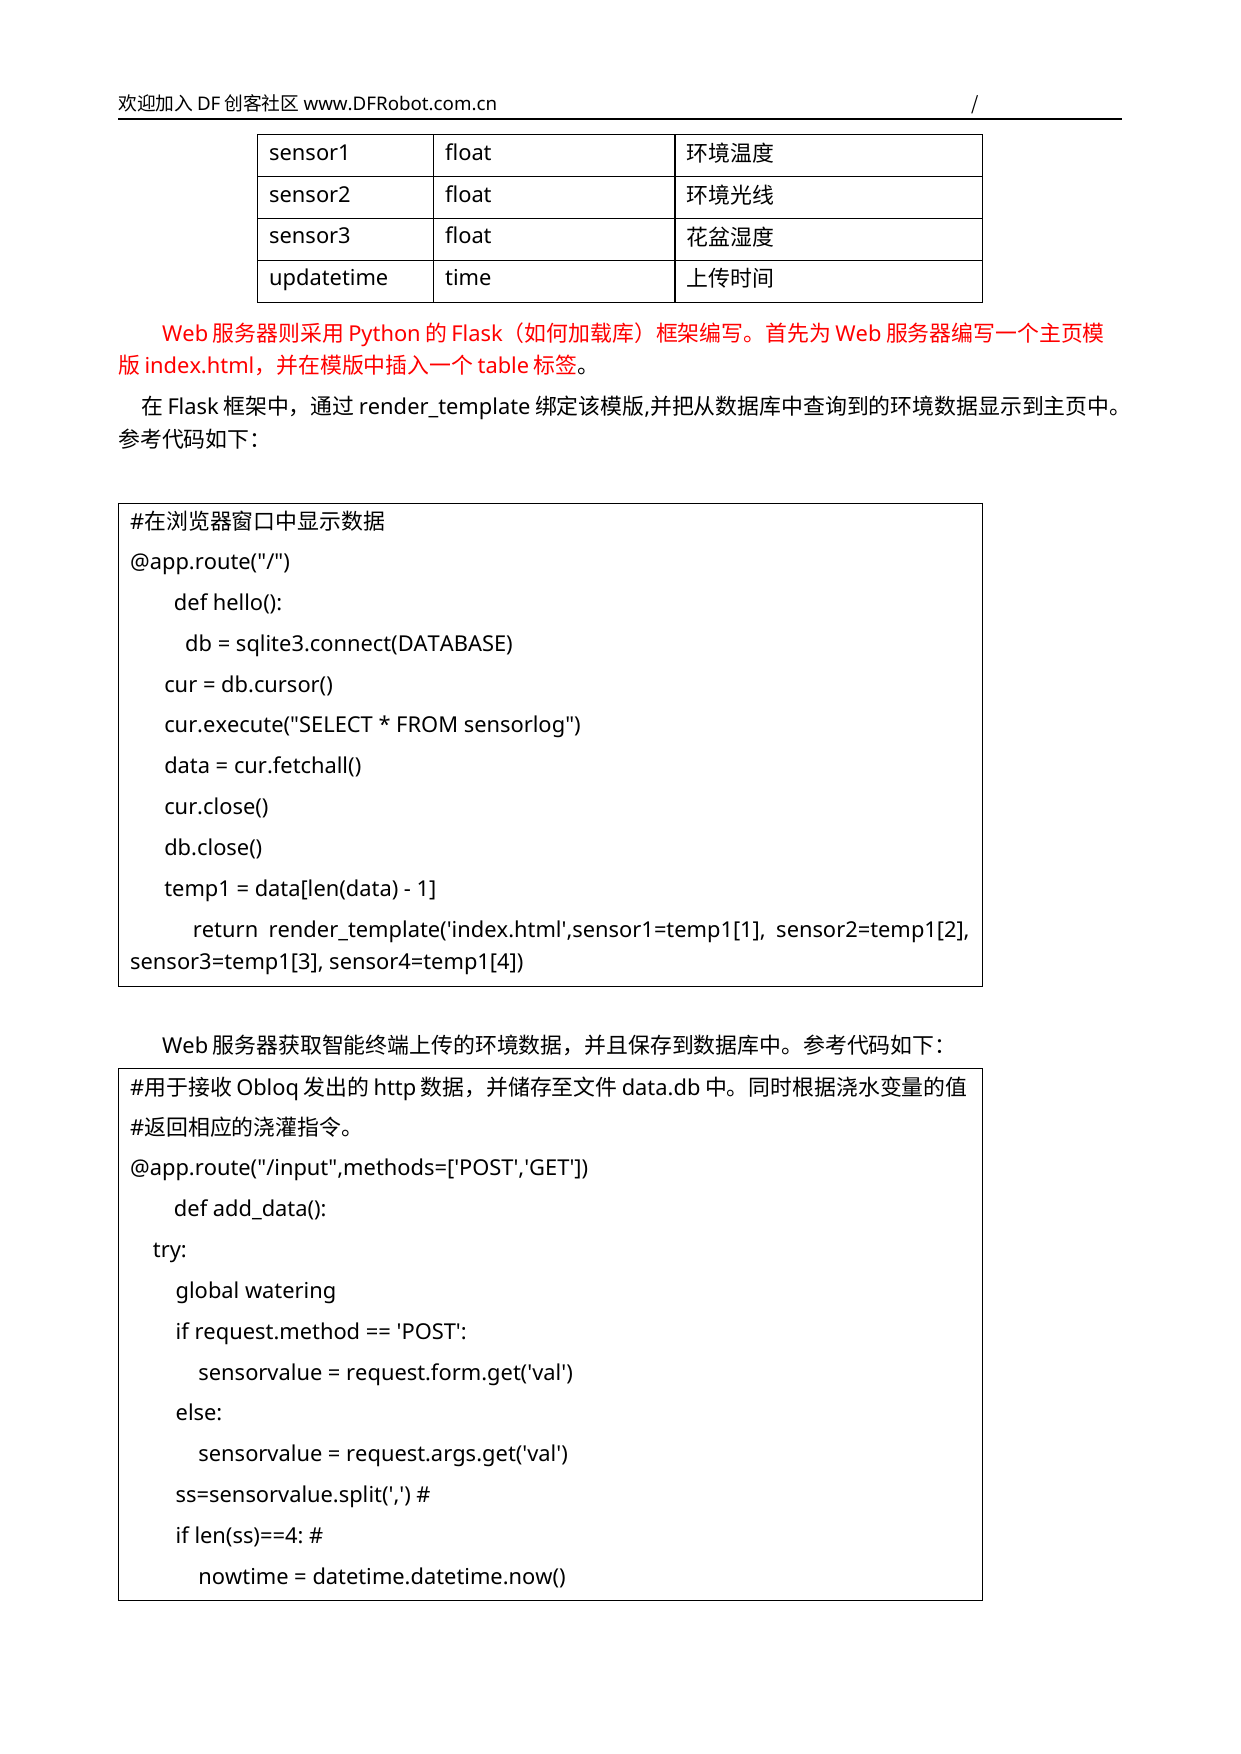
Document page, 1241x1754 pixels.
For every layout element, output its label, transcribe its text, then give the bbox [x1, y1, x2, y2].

table_cell 花盆湿度 [676, 219, 982, 260]
table_cell sensor1 [258, 135, 433, 176]
table_cell 环境光线 [676, 177, 982, 218]
table_cell float [434, 135, 674, 176]
table_cell 环境温度 [676, 135, 982, 176]
table_cell float [434, 177, 674, 218]
table_cell time [434, 261, 674, 302]
table_cell float [434, 219, 674, 260]
text Web服务器获取智能终端上传的环境数据，并且保存到数据库中。参考代码如下： [118, 1027, 1122, 1060]
table_cell sensor3 [258, 219, 433, 260]
table_header #在浏览器窗口中显示数据 @app.route("/") def hello(): db = sqlite3.connect(DATABASE) cur = db.cursor() cur.execute("SELECT * FROM sensorlog") data = cur.fetchall() cur.close() db.close() temp1 = data[len(data) - 1] return render_template('index.html',sensor1=temp1[1], sensor2=temp1[2], sensor3=temp1[3], sensor4=temp1[4]) [119, 504, 982, 986]
text 在Flask框架中，通过render_template绑定该模版,并把从数据库中查询到的环境数据显示到主页中。参考代码如下： [118, 389, 1122, 454]
table_cell updatetime [258, 261, 433, 302]
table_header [119, 1069, 982, 1600]
table_cell 上传时间 [676, 261, 982, 302]
table_cell sensor2 [258, 177, 433, 218]
text Web服务器则采用Python的Flask（如何加载库）框架编写。首先为Web服务器编写一个主页模版index.html，并在模版中插入一个table标签。 [118, 315, 1122, 380]
